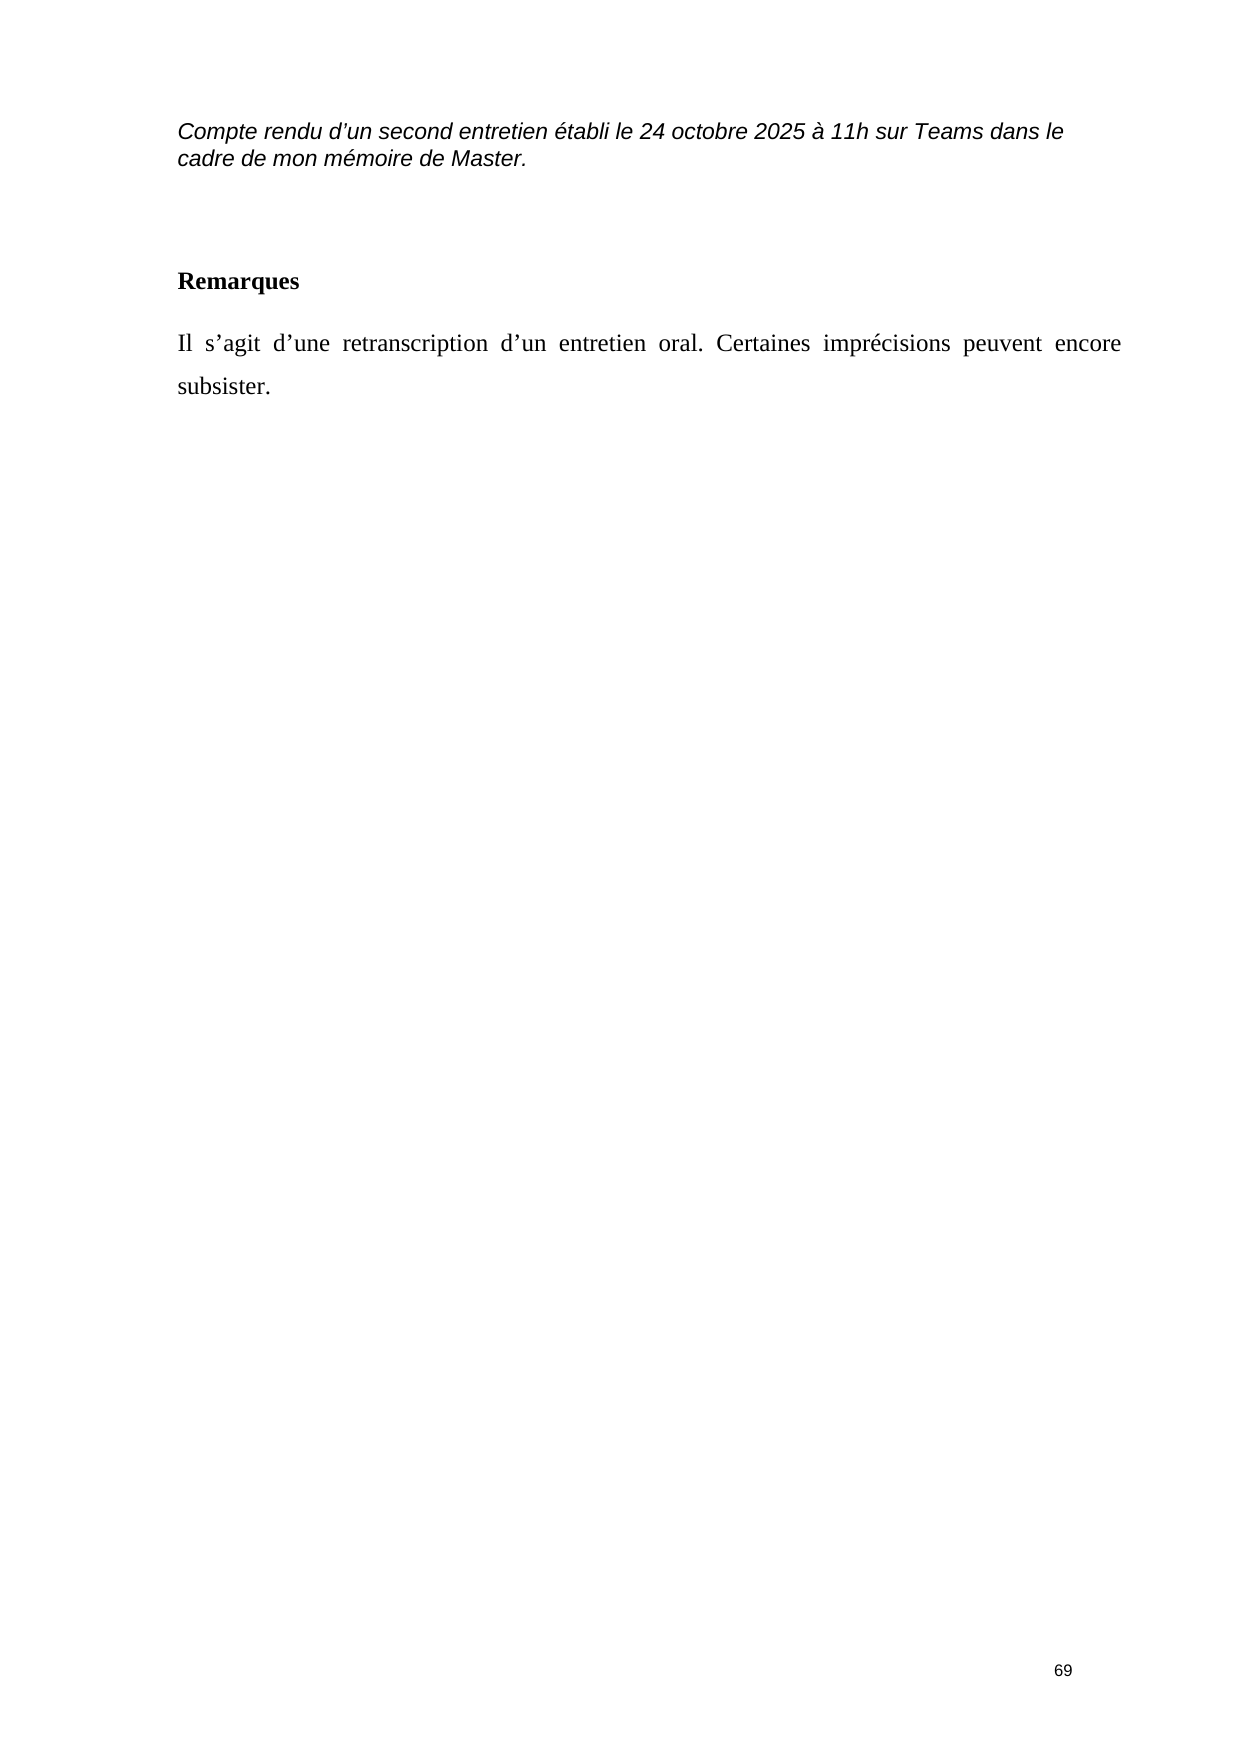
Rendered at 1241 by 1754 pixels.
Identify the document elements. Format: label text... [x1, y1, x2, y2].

text Remarques [177, 266, 1122, 294]
text Il s’agit d’une retranscription d’un entretien oral. Certaines imprécisions peuvent encore subsister. [177, 328, 1122, 399]
text Compte rendu d’un second entretien établi le 24 octobre 2025 à 11h sur Teams dans le cadre de mon mémoire de Master. [177, 118, 1122, 171]
